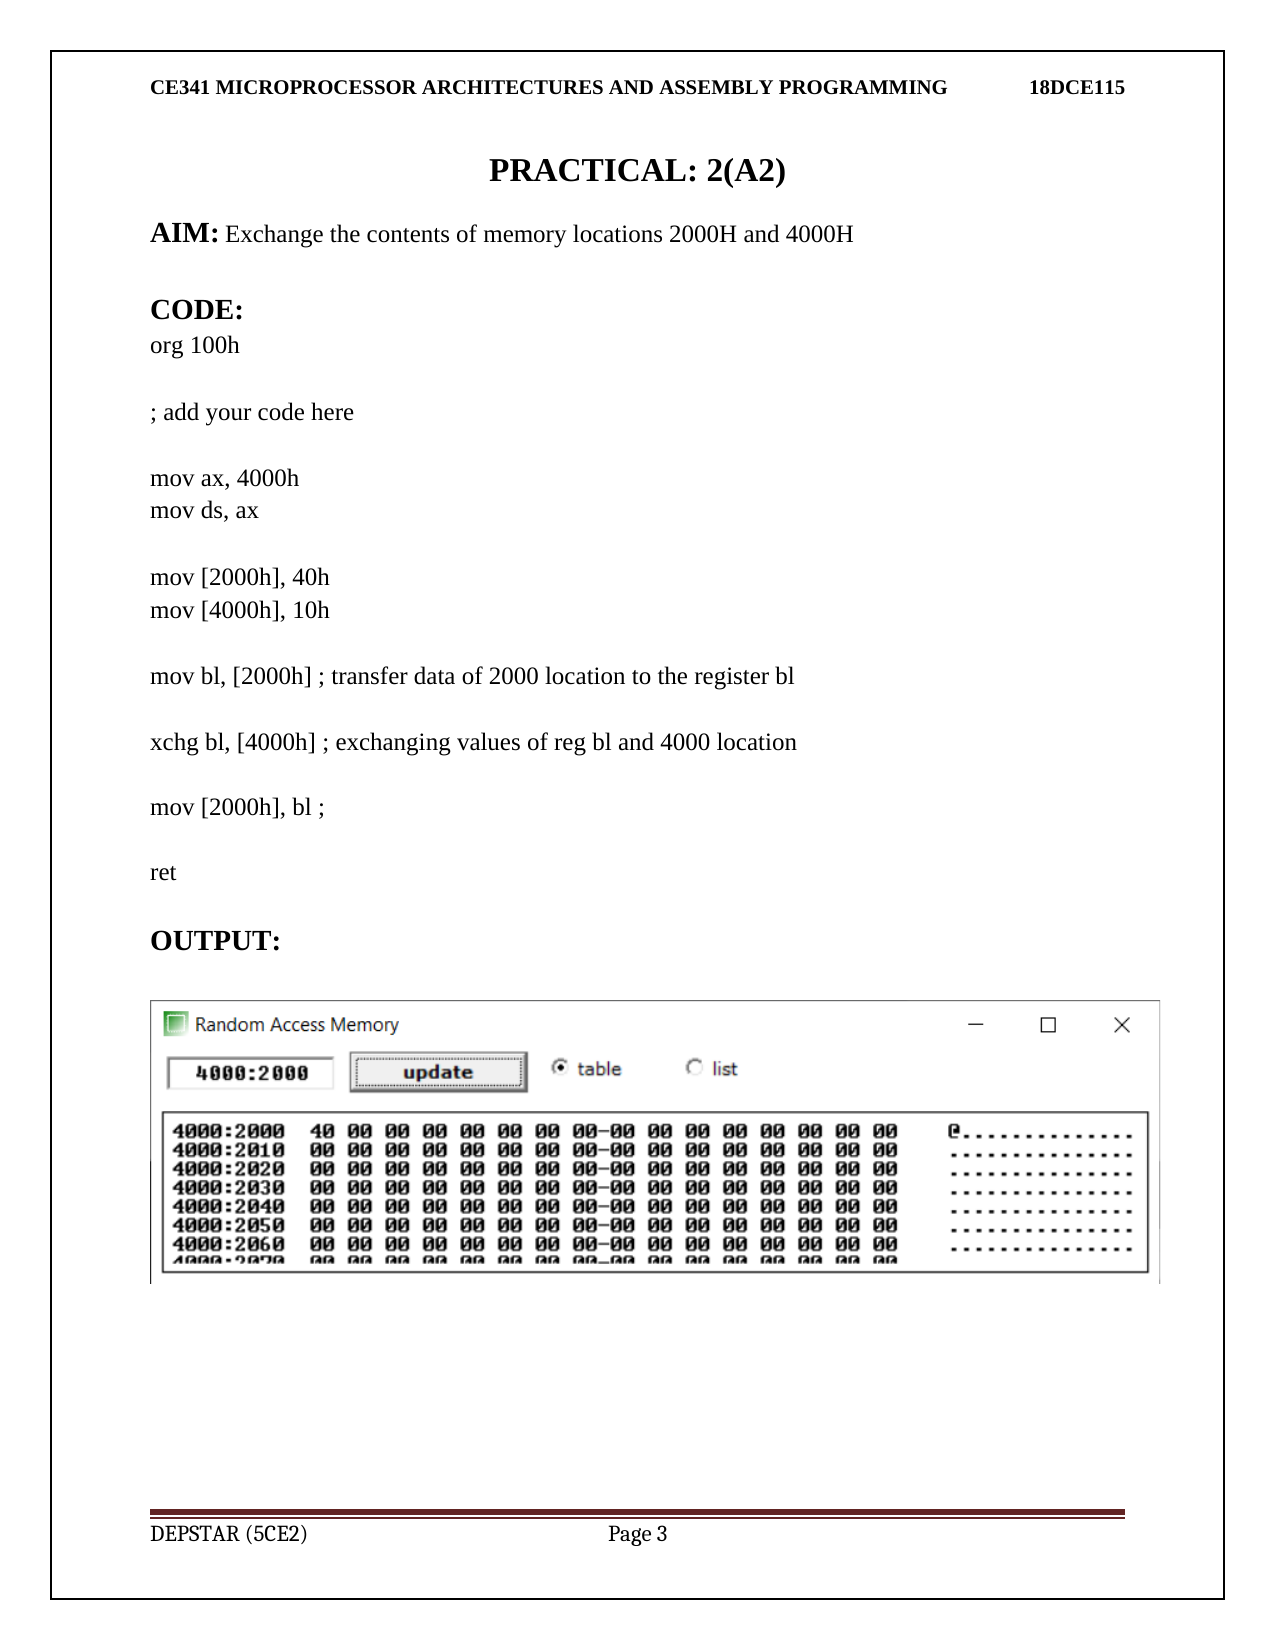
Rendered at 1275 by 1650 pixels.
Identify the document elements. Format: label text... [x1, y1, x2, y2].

text mov bl, [2000h] ; transfer data of 2000 location to the register bl [150, 661, 1125, 689]
text PRACTICAL: 2(A2) [150, 150, 1125, 188]
text AIM: Exchange the contents of memory locations 2000H and 4000H [150, 215, 1125, 248]
text mov [2000h], bl ; [150, 792, 1125, 821]
text mov [4000h], 10h [150, 595, 1125, 623]
text OUTPUT: [150, 923, 1125, 957]
text mov ds, ax [150, 496, 1125, 524]
text ; add your code here [150, 397, 1125, 425]
text mov [2000h], 40h [150, 562, 1125, 590]
picture [150, 1000, 1160, 1284]
text org 100h [150, 331, 1125, 359]
text ret [150, 857, 1125, 886]
text xchg bl, [4000h] ; exchanging values of reg bl and 4000 location [150, 727, 1125, 756]
text CODE: [150, 292, 1125, 326]
text mov ax, 4000h [150, 463, 1125, 491]
